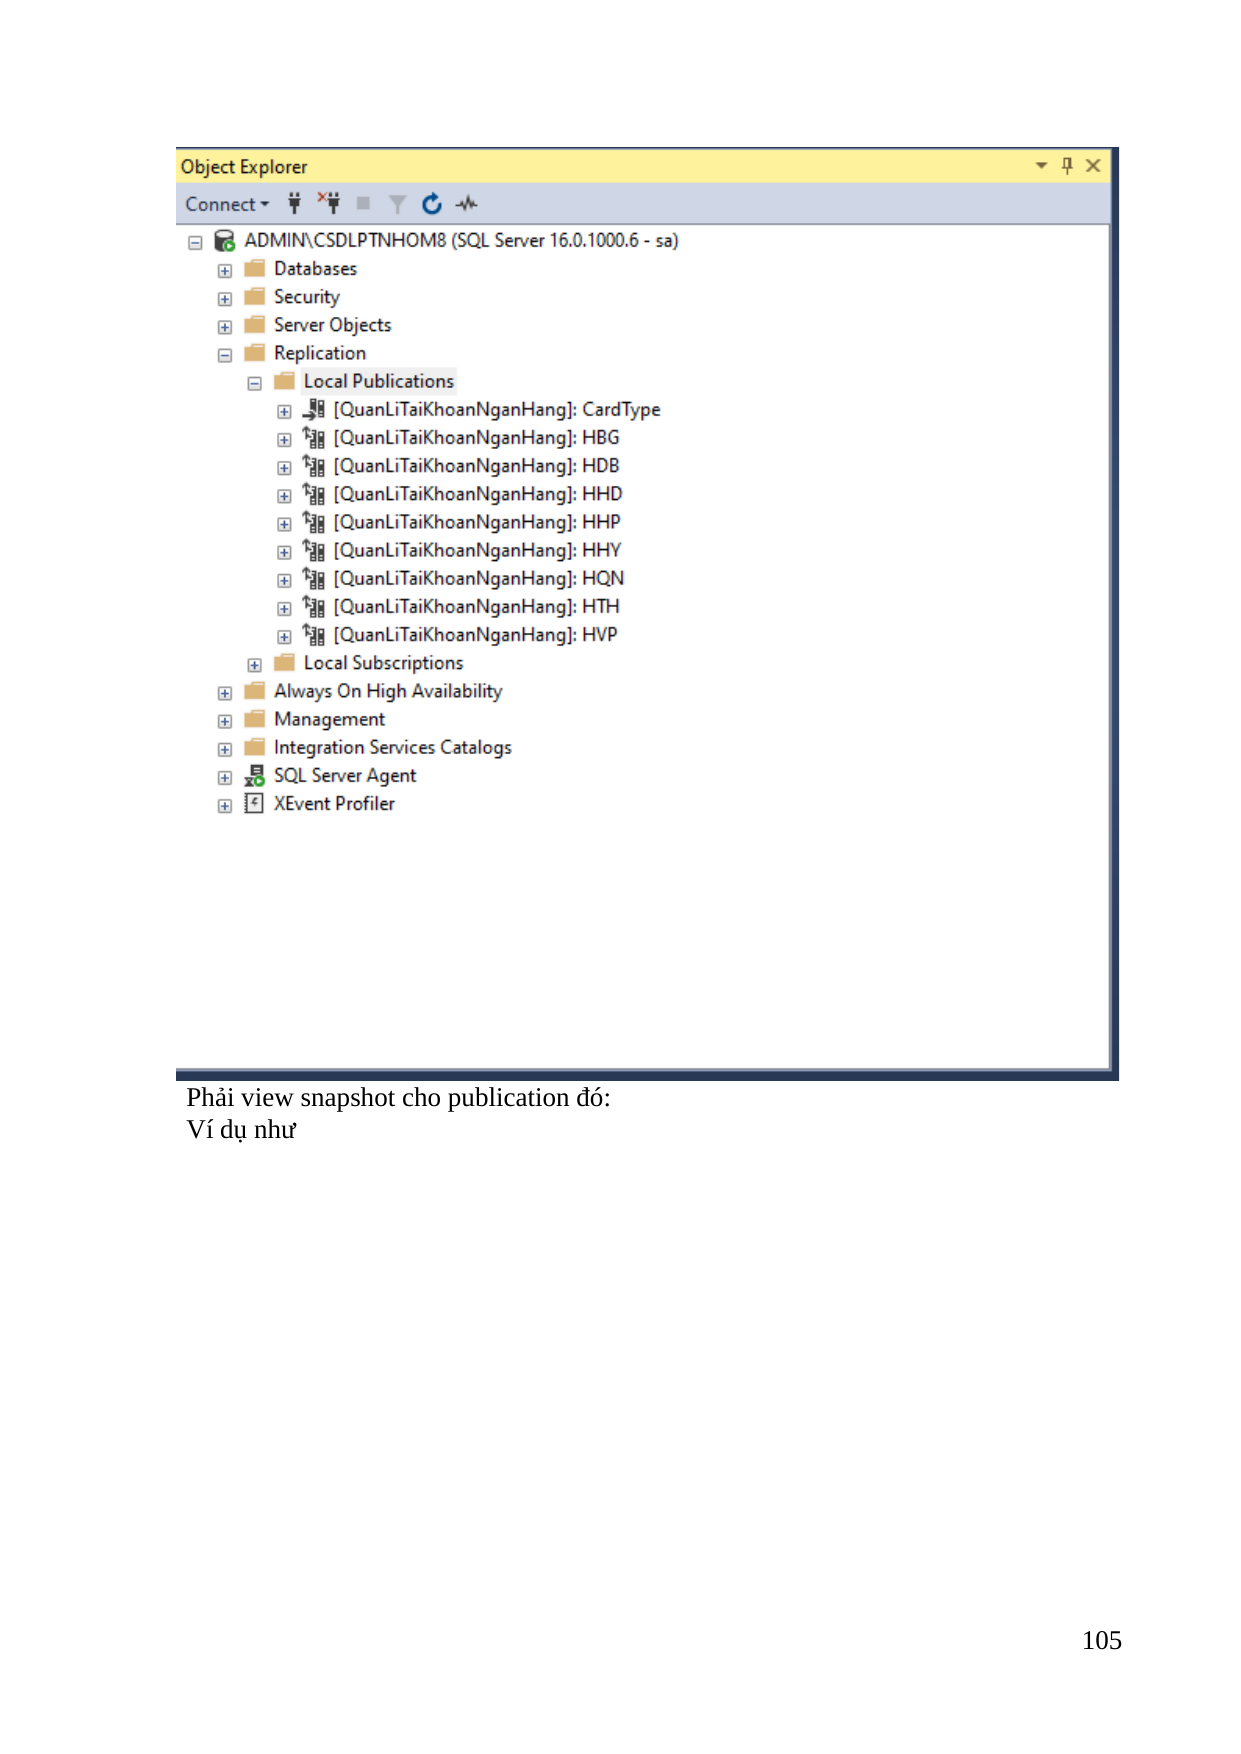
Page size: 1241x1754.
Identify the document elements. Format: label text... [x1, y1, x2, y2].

text Phải view snapshot cho publication đó: [186, 1081, 1121, 1113]
picture [176, 147, 1120, 1081]
text Ví dụ như [186, 1113, 1121, 1144]
